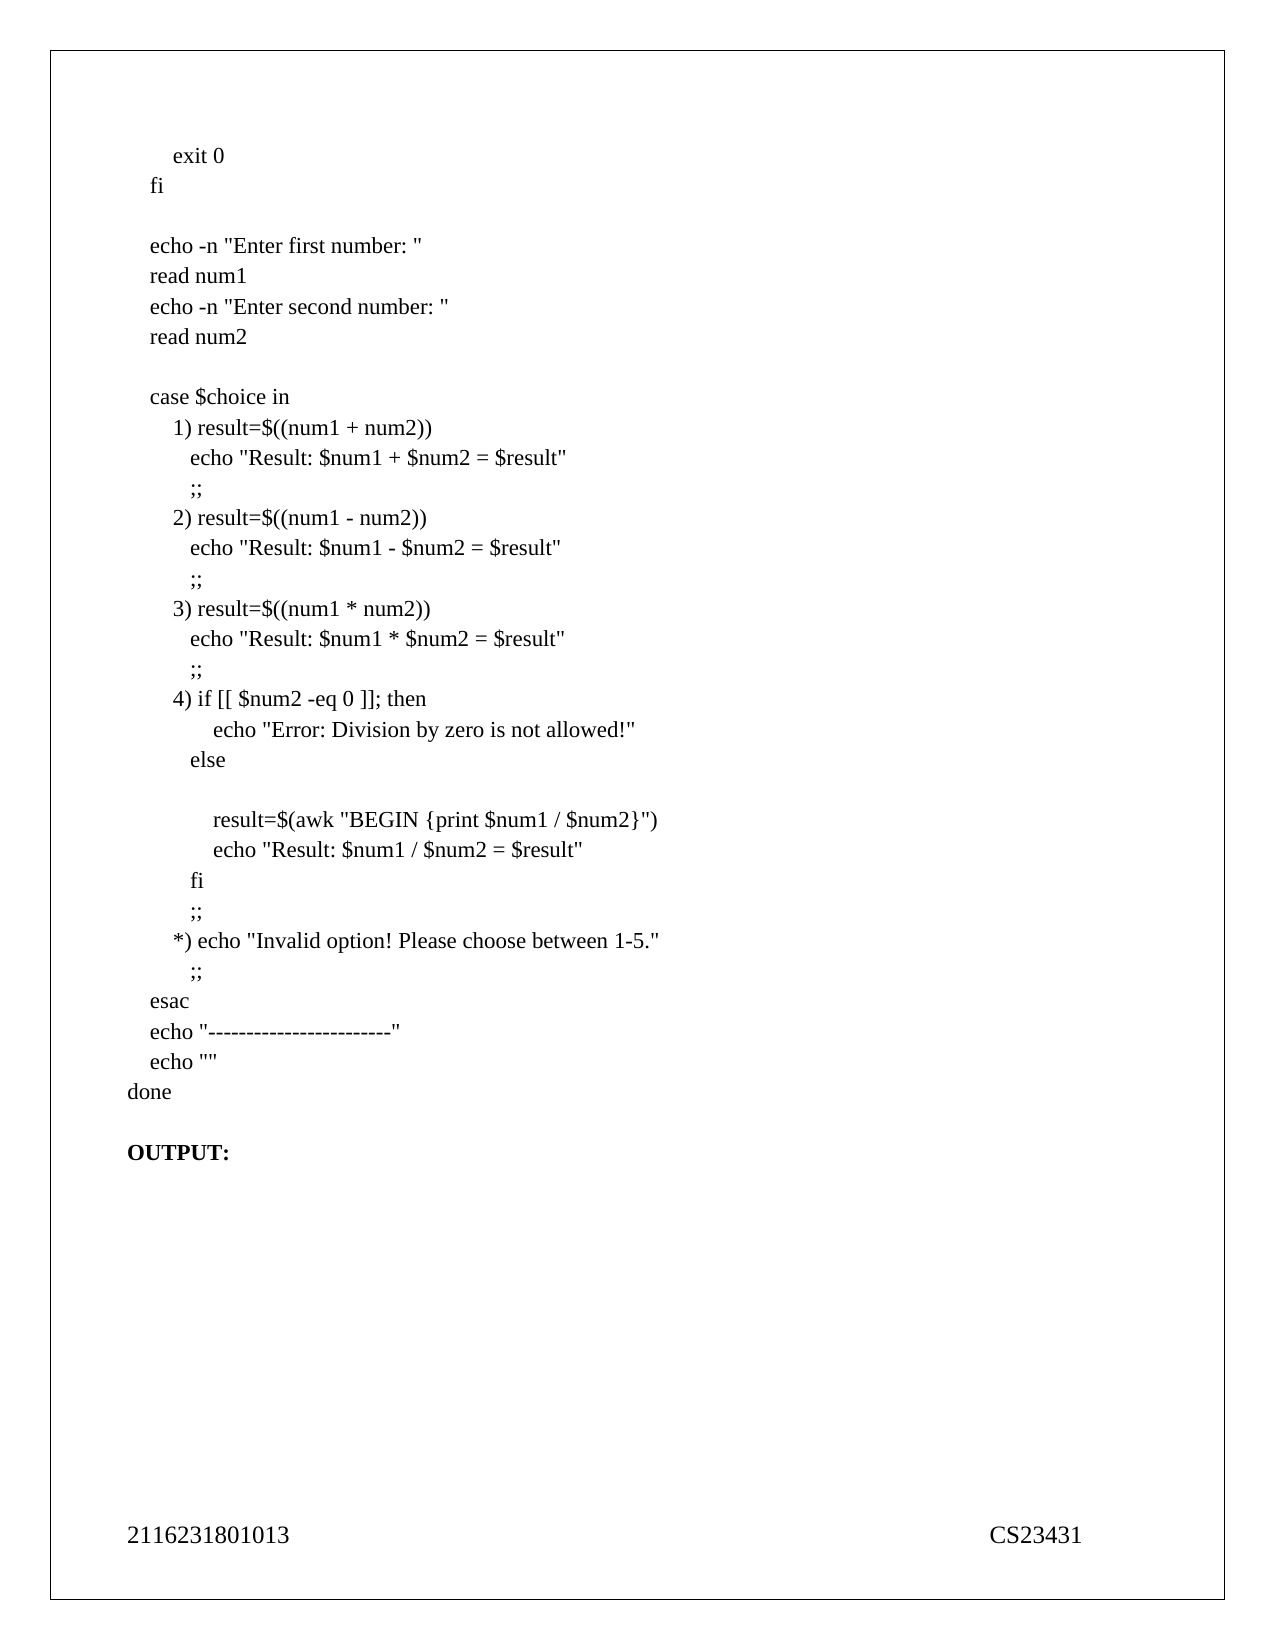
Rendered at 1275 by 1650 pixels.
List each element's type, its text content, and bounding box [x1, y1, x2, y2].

text echo "Error: Division by zero is not allowed!" [127, 716, 1154, 742]
text echo "------------------------" [127, 1018, 1154, 1044]
text ;; [127, 474, 1154, 500]
text *) echo "Invalid option! Please choose between 1-5." [127, 927, 1154, 953]
text 1) result=$((num1 + num2)) [127, 414, 1154, 440]
text echo "" [127, 1048, 1154, 1074]
text ;; [127, 655, 1154, 682]
text esac [127, 988, 1154, 1014]
text echo -n "Enter first number: " [127, 232, 1154, 259]
text echo "Result: $num1 + $num2 = $result" [127, 444, 1154, 470]
text fi [127, 172, 1154, 198]
text echo "Result: $num1 - $num2 = $result" [127, 534, 1154, 561]
text 3) result=$((num1 * num2)) [127, 595, 1154, 621]
text echo -n "Enter second number: " [127, 293, 1154, 319]
text echo "Result: $num1 * $num2 = $result" [127, 625, 1154, 651]
text echo "Result: $num1 / $num2 = $result" [127, 837, 1154, 863]
text fi [127, 867, 1154, 893]
text case $choice in [127, 383, 1154, 410]
text read num2 [127, 323, 1154, 349]
text OUTPUT: [127, 1139, 1154, 1165]
text 4) if [[ $num2 -eq 0 ]]; then [127, 686, 1154, 712]
text result=$(awk "BEGIN {print $num1 / $num2}") [127, 806, 1154, 833]
text ;; [127, 957, 1154, 984]
text 2) result=$((num1 - num2)) [127, 504, 1154, 531]
text else [127, 746, 1154, 772]
text ;; [127, 565, 1154, 591]
text read num1 [127, 263, 1154, 289]
text exit 0 [127, 142, 1154, 168]
text done [127, 1078, 1154, 1104]
text ;; [127, 897, 1154, 923]
